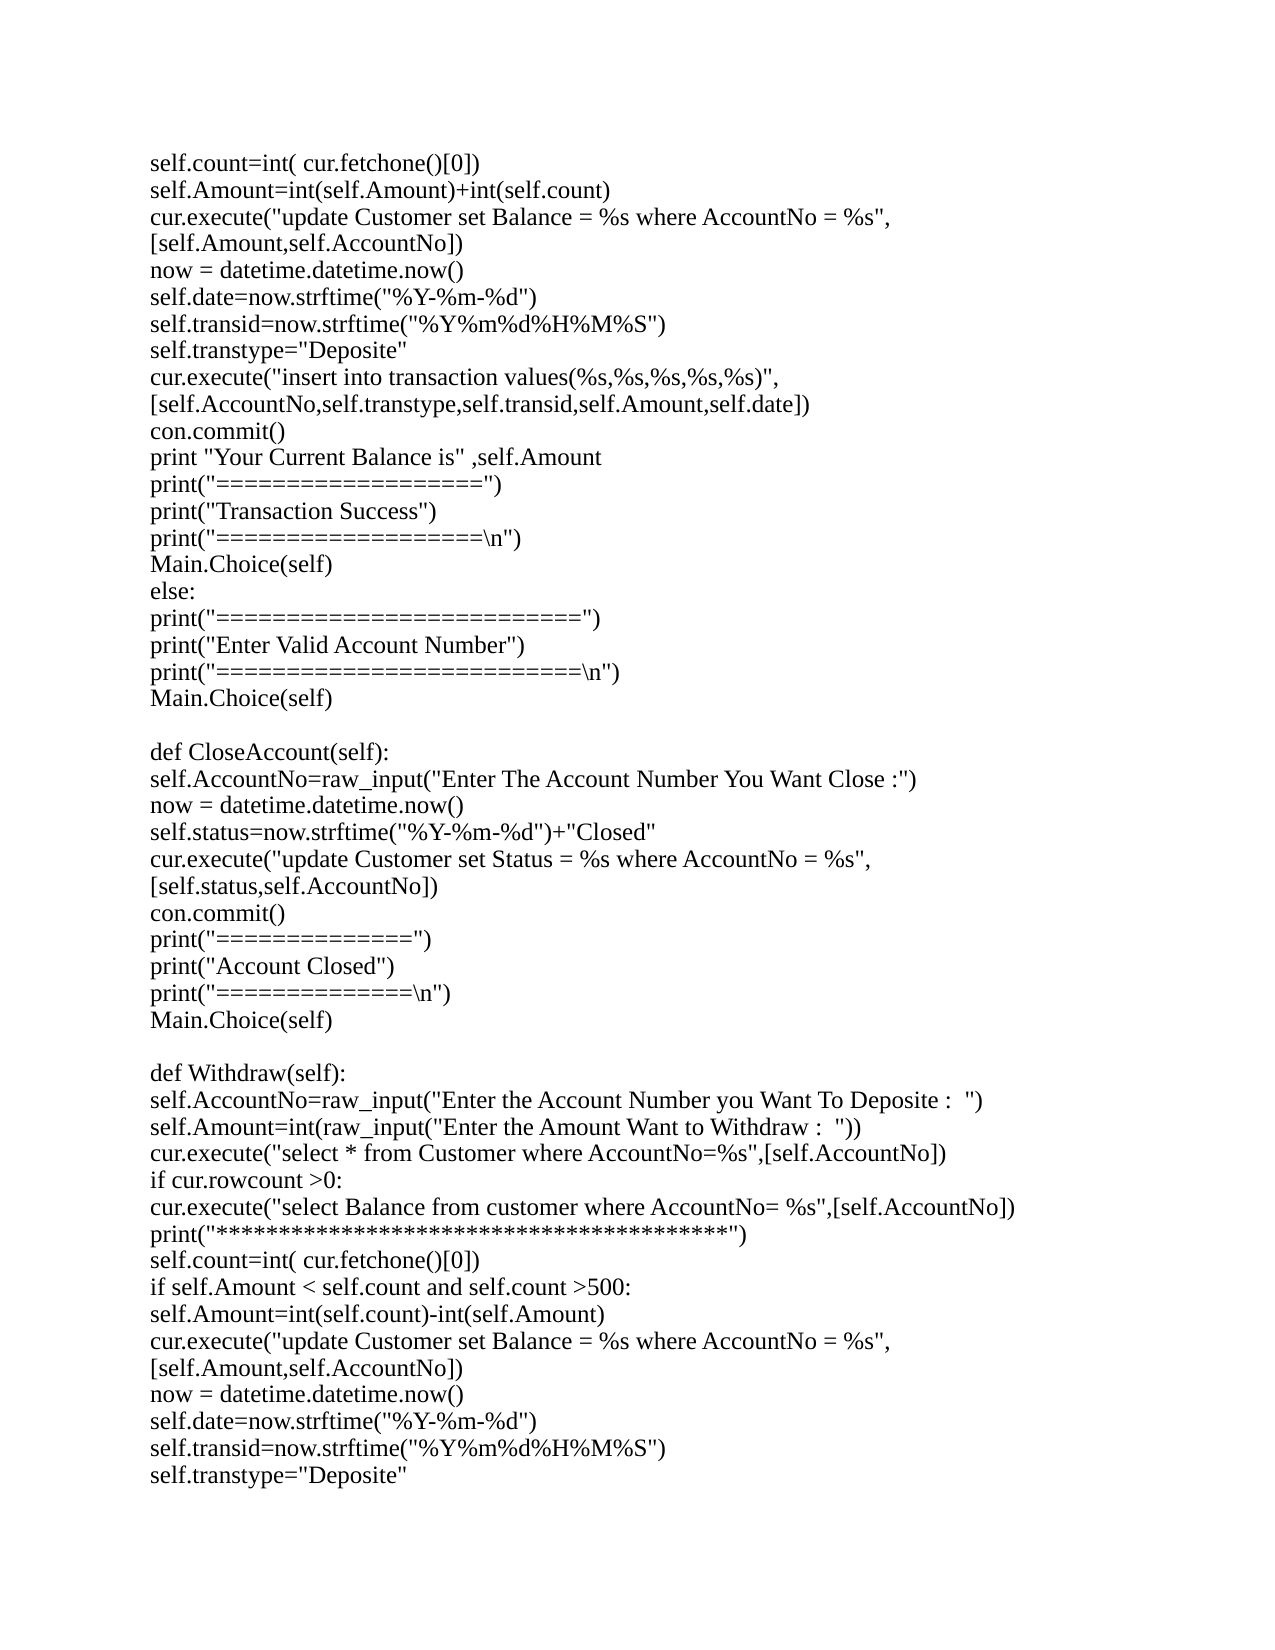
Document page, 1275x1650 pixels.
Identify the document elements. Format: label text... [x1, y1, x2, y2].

text self.transid=now.strftime("%Y%m%d%H%M%S") [150, 311, 1125, 337]
text print("*****************************************") [150, 1221, 1125, 1248]
text cur.execute("update Customer set Balance = %s where AccountNo = %s",[self.Amount,self.AccountNo]) [150, 203, 1125, 257]
text self.Amount=int(self.Amount)+int(self.count) [150, 177, 1125, 203]
text self.transid=now.strftime("%Y%m%d%H%M%S") [150, 1435, 1125, 1462]
text self.status=now.strftime("%Y-%m-%d")+"Closed" [150, 819, 1125, 846]
text Main.Choice(self) [150, 1007, 1125, 1033]
text if self.Amount < self.count and self.count >500: [150, 1274, 1125, 1301]
text self.AccountNo=raw_input("Enter the Account Number you Want To Deposite : ") [150, 1087, 1125, 1114]
text cur.execute("update Customer set Balance = %s where AccountNo = %s",[self.Amount,self.AccountNo]) [150, 1328, 1125, 1381]
text self.transtype="Deposite" [150, 337, 1125, 364]
text print("==============") [150, 926, 1125, 953]
text self.transtype="Deposite" [150, 1462, 1125, 1488]
text def CloseAccount(self): [150, 739, 1125, 766]
text cur.execute("select * from Customer where AccountNo=%s",[self.AccountNo]) [150, 1141, 1125, 1167]
text self.date=now.strftime("%Y-%m-%d") [150, 1408, 1125, 1435]
text now = datetime.datetime.now() [150, 1381, 1125, 1408]
text self.AccountNo=raw_input("Enter The Account Number You Want Close :") [150, 766, 1125, 792]
text con.commit() [150, 899, 1125, 926]
text self.count=int( cur.fetchone()[0]) [150, 150, 1125, 177]
text else: [150, 578, 1125, 605]
text print("==========================\n") [150, 659, 1125, 685]
text print("==========================") [150, 605, 1125, 632]
text print("===================\n") [150, 525, 1125, 552]
text cur.execute("insert into transaction values(%s,%s,%s,%s,%s)",[self.AccountNo,self.transtype,self.transid,self.Amount,self.date]) [150, 364, 1125, 418]
text now = datetime.datetime.now() [150, 257, 1125, 284]
text cur.execute("select Balance from customer where AccountNo= %s",[self.AccountNo]) [150, 1194, 1125, 1221]
text print "Your Current Balance is" ,self.Amount [150, 444, 1125, 471]
text print("==============\n") [150, 980, 1125, 1007]
text self.Amount=int(raw_input("Enter the Amount Want to Withdraw : ")) [150, 1114, 1125, 1141]
text cur.execute("update Customer set Status = %s where AccountNo = %s",[self.status,self.AccountNo]) [150, 846, 1125, 899]
text con.commit() [150, 418, 1125, 444]
text self.count=int( cur.fetchone()[0]) [150, 1248, 1125, 1274]
text self.Amount=int(self.count)-int(self.Amount) [150, 1301, 1125, 1328]
text self.date=now.strftime("%Y-%m-%d") [150, 284, 1125, 311]
text now = datetime.datetime.now() [150, 792, 1125, 819]
text print("Transaction Success") [150, 498, 1125, 525]
text def Withdraw(self): [150, 1060, 1125, 1087]
text print("Enter Valid Account Number") [150, 632, 1125, 659]
text Main.Choice(self) [150, 685, 1125, 712]
text Main.Choice(self) [150, 552, 1125, 578]
text print("Account Closed") [150, 953, 1125, 980]
text print("===================") [150, 471, 1125, 498]
text if cur.rowcount >0: [150, 1167, 1125, 1194]
